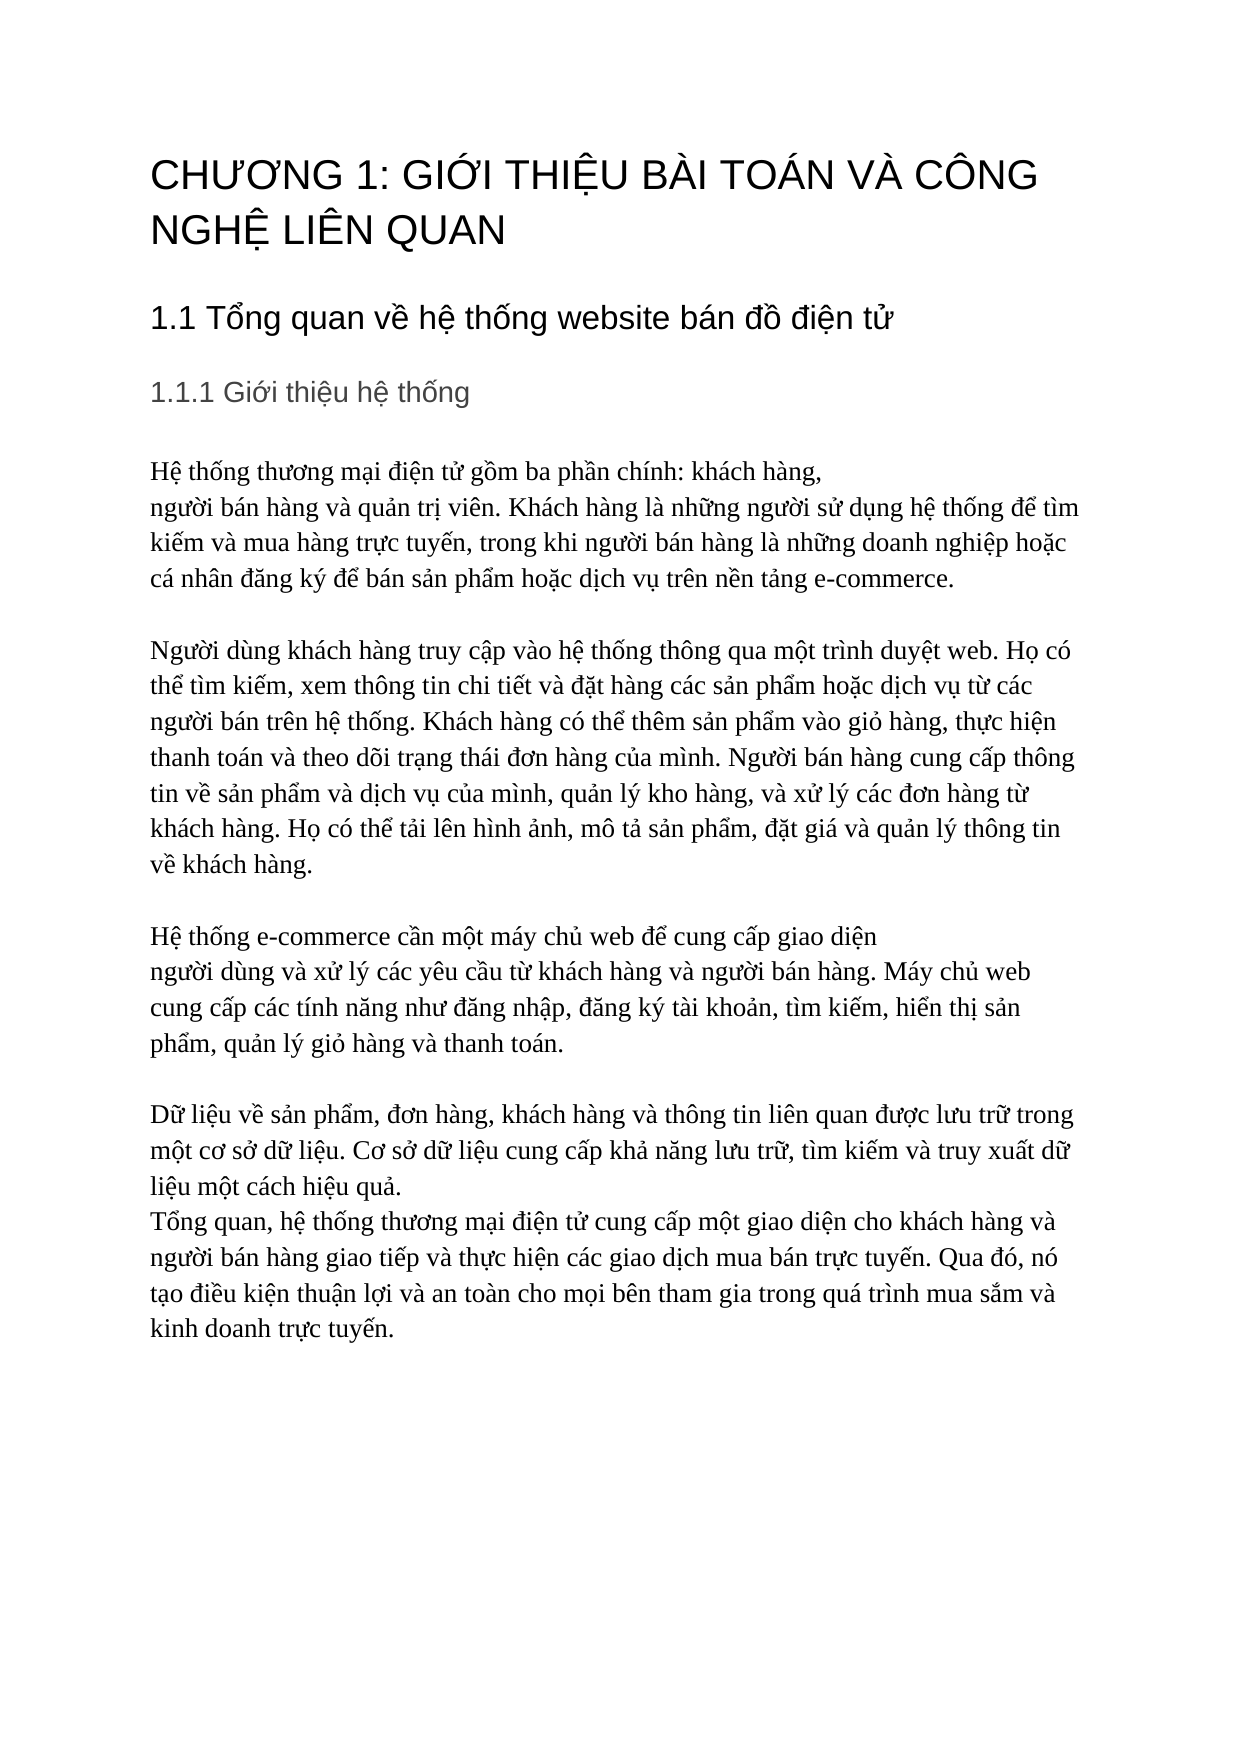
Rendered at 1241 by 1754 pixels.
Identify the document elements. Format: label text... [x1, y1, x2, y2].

text Tổng quan, hệ thống thương mại điện tử cung cấp một giao diện cho khách hàng và người bán hàng giao tiếp và thực hiện các giao dịch mua bán trực tuyến. Qua đó, nó tạo điều kiện thuận lợi và an toàn cho mọi bên tham gia trong quá trình mua sắm và kinh doanh trực tuyến. [150, 1205, 1090, 1344]
text Dữ liệu về sản phẩm, đơn hàng, khách hàng và thông tin liên quan được lưu trữ trong một cơ sở dữ liệu. Cơ sở dữ liệu cung cấp khả năng lưu trữ, tìm kiếm và truy xuất dữ liệu một cách hiệu quả. [150, 1098, 1090, 1201]
subtitle 1.1.1 Giới thiệu hệ thống [150, 375, 1090, 409]
subtitle 1.1 Tổng quan về hệ thống website bán đồ điện tử [150, 298, 1090, 336]
text Hệ thống thương mại điện tử gồm ba phần chính: khách hàng, [150, 455, 1090, 486]
text người bán hàng và quản trị viên. Khách hàng là những người sử dụng hệ thống để tìm kiếm và mua hàng trực tuyến, trong khi người bán hàng là những doanh nghiệp hoặc cá nhân đăng ký để bán sản phẩm hoặc dịch vụ trên nền tảng e-commerce. [150, 491, 1090, 593]
text Người dùng khách hàng truy cập vào hệ thống thông qua một trình duyệt web. Họ có thể tìm kiếm, xem thông tin chi tiết và đặt hàng các sản phẩm hoặc dịch vụ từ các người bán trên hệ thống. Khách hàng có thể thêm sản phẩm vào giỏ hàng, thực hiện thanh toán và theo dõi trạng thái đơn hàng của mình. Người bán hàng cung cấp thông tin về sản phẩm và dịch vụ của mình, quản lý kho hàng, và xử lý các đơn hàng từ khách hàng. Họ có thể tải lên hình ảnh, mô tả sản phẩm, đặt giá và quản lý thông tin về khách hàng. [150, 634, 1090, 879]
text Hệ thống e-commerce cần một máy chủ web để cung cấp giao diện [150, 919, 1090, 951]
subtitle CHƯƠNG 1: GIỚI THIỆU BÀI TOÁN VÀ CÔNG NGHỆ LIÊN QUAN [150, 150, 1090, 253]
text người dùng và xử lý các yêu cầu từ khách hàng và người bán hàng. Máy chủ web cung cấp các tính năng như đăng nhập, đăng ký tài khoản, tìm kiếm, hiển thị sản phẩm, quản lý giỏ hàng và thanh toán. [150, 955, 1090, 1058]
